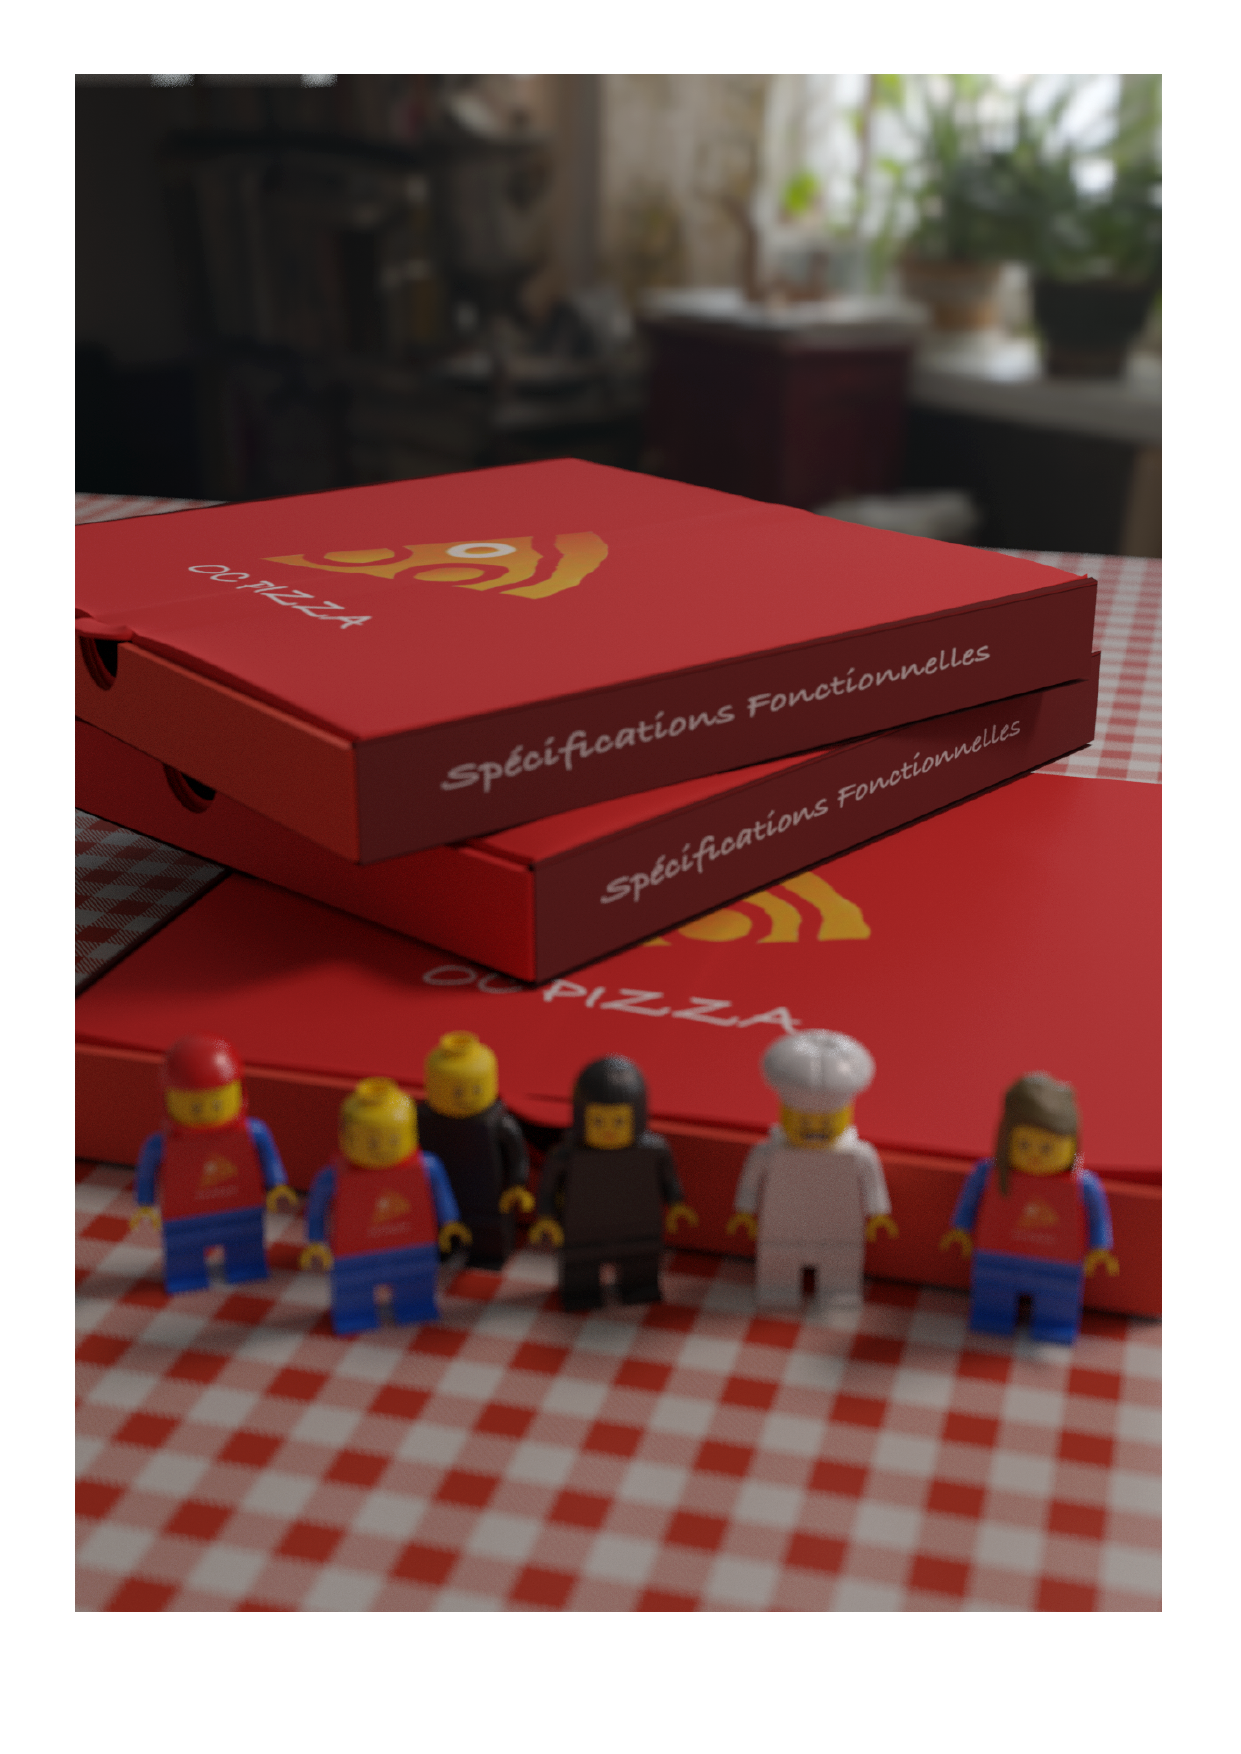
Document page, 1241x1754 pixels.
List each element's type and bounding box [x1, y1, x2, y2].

picture [75, 74, 1162, 1612]
